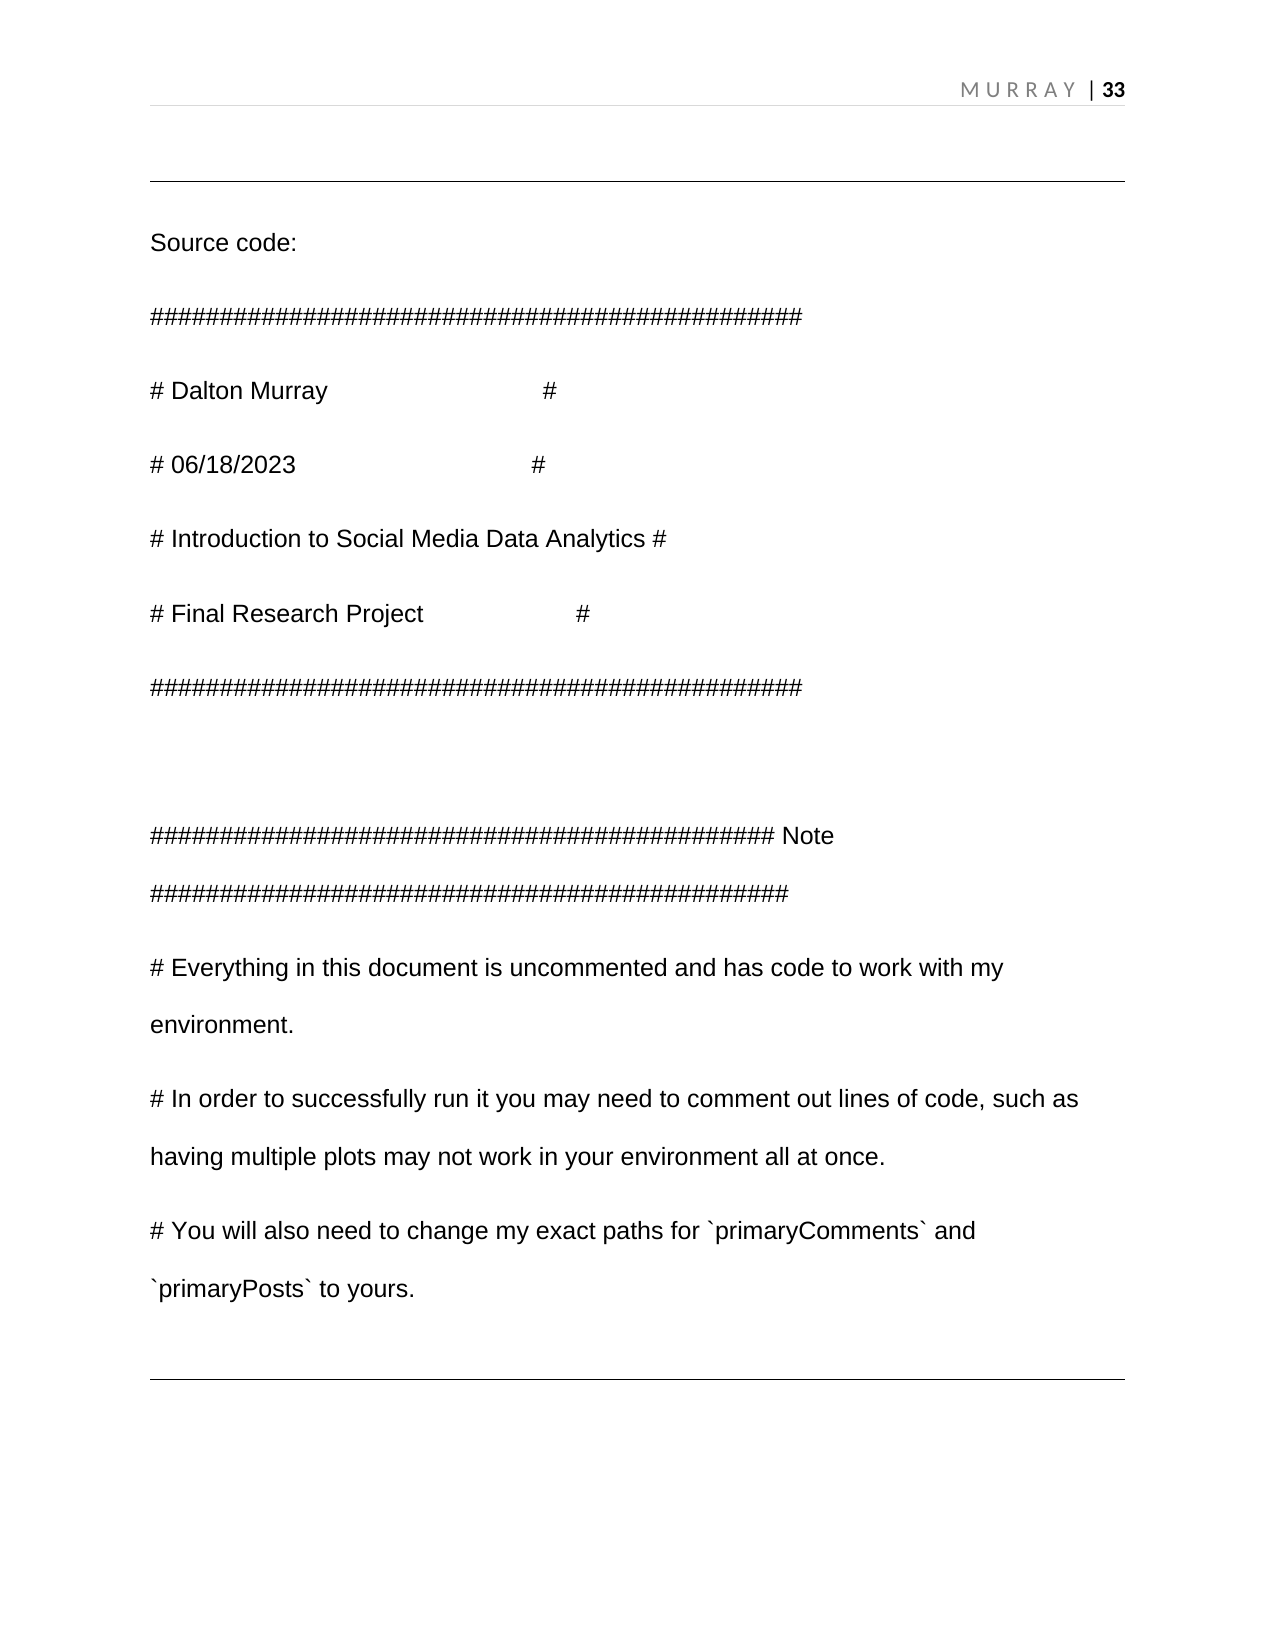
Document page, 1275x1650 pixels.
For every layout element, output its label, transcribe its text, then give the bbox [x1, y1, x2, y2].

text # Everything in this document is uncommented and has code to work with my environment. [150, 953, 1125, 1039]
text ############################################# Note ############################################## [150, 821, 1125, 907]
text # 06/18/2023 # [150, 450, 1125, 479]
text # Dalton Murray # [150, 376, 1125, 405]
text # You will also need to change my exact paths for `primaryComments` and `primaryPosts` to yours. [150, 1216, 1125, 1302]
text Source code: [150, 228, 1125, 257]
text # Introduction to Social Media Data Analytics # [150, 524, 1125, 553]
text # In order to successfully run it you may need to comment out lines of code, such as having multiple plots may not work in your environment all at once. [150, 1084, 1125, 1171]
text ############################################### [150, 673, 1125, 702]
text # Final Research Project # [150, 599, 1125, 627]
text ############################################### [150, 302, 1125, 331]
